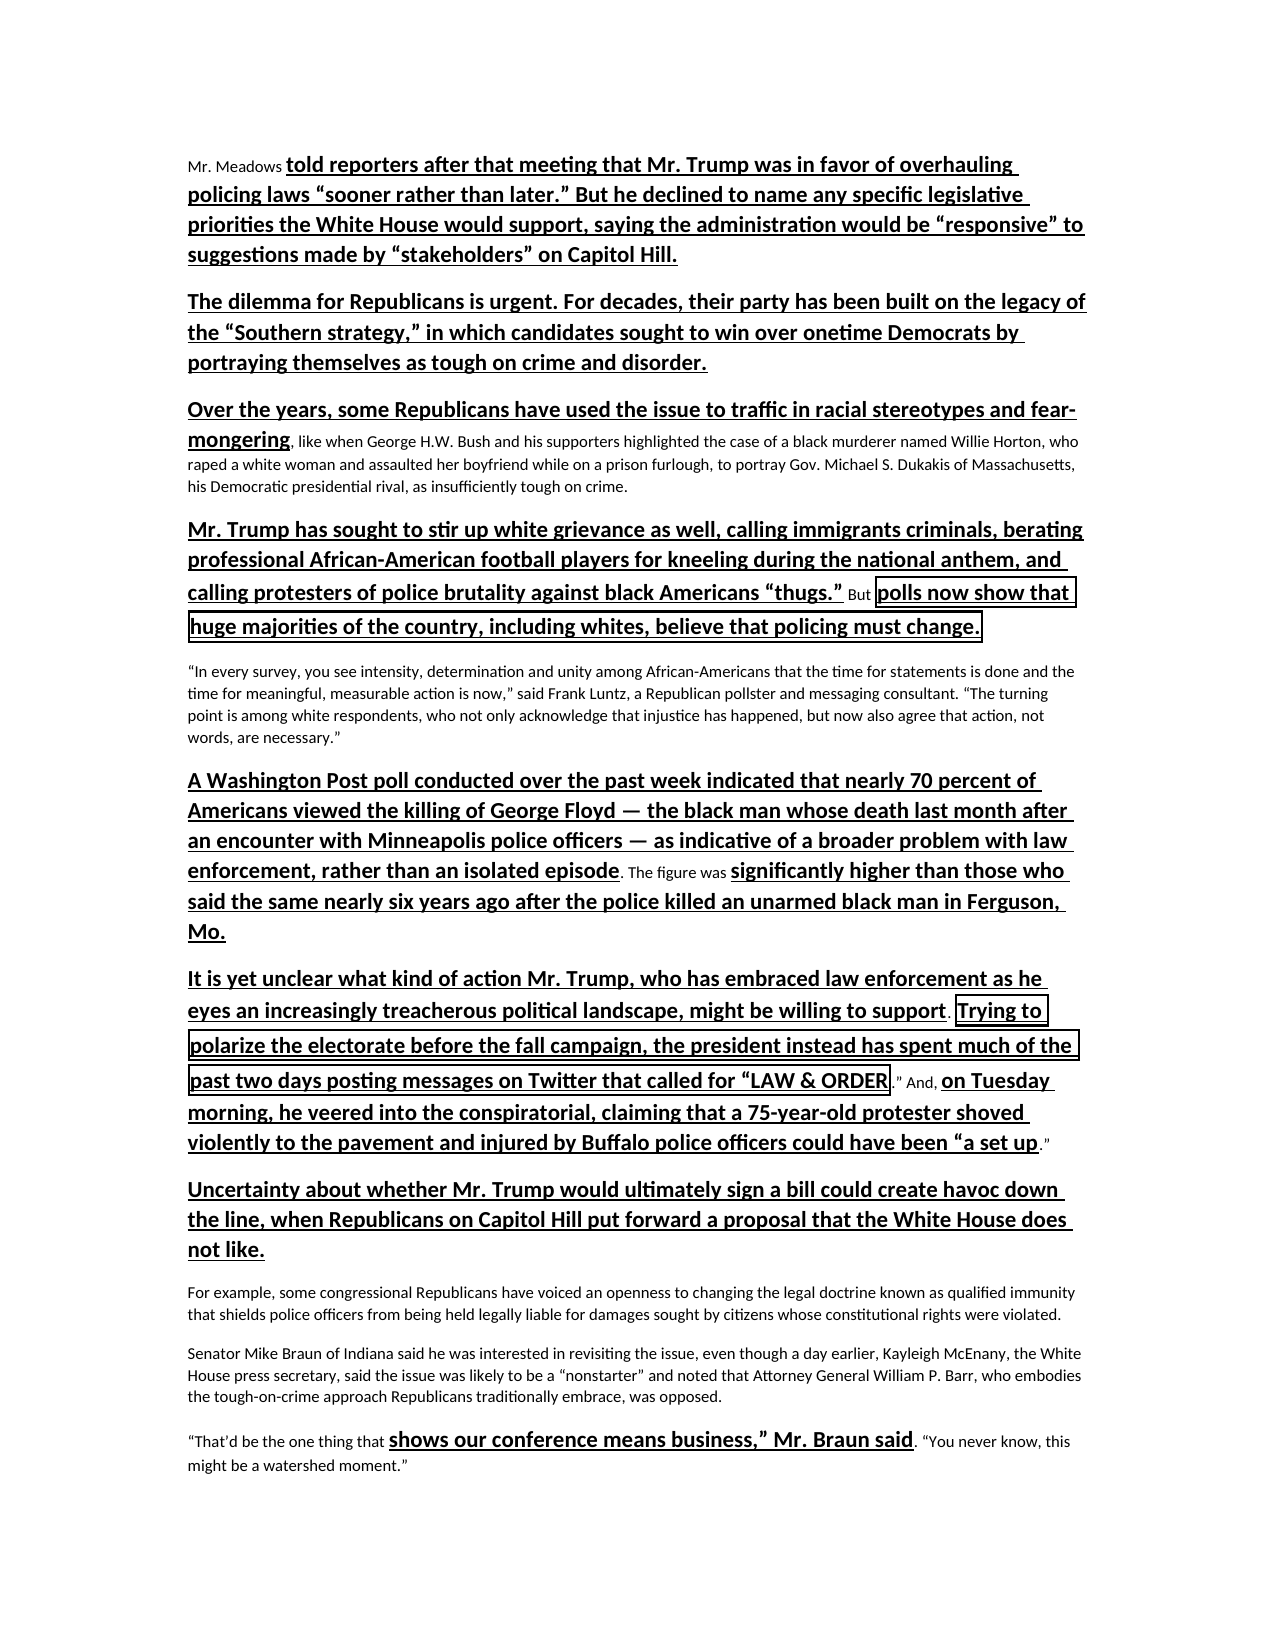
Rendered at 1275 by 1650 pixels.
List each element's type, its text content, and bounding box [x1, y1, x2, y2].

text Senator Mike Braun of Indiana said he was interested in revisiting the issue, even though a day earlier, Kayleigh McEnany, the White House press secretary, said the issue was likely to be a “nonstarter” and noted that Attorney General William P. Barr, who embodies the tough-on-crime approach Republicans traditionally embrace, was opposed. [187, 1343, 1087, 1407]
text “In every survey, you see intensity, determination and unity among African-Americans that the time for statements is done and the time for meaningful, measurable action is now,” said Frank Luntz, a Republican pollster and messaging consultant. “The turning point is among white respondents, who not only acknowledge that injustice has happened, but now also agree that action, not words, are necessary.” [187, 662, 1087, 748]
text Over the years, some Republicans have used the issue to traffic in racial stereotypes and fear-mongering, like when George H.W. Bush and his supporters highlighted the case of a black murderer named Willie Horton, who raped a white woman and assaulted her boyfriend while on a prison furlough, to portray Gov. Michael S. Dukakis of Massachusetts, his Democratic presidential rival, as insufficiently tough on crime. [187, 395, 1087, 497]
text “That’d be the one thing that shows our conference means business,” Mr. Braun said. “You never know, this might be a watershed moment.” [187, 1425, 1087, 1475]
text A Washington Post poll conducted over the past week indicated that nearly 70 percent of Americans viewed the killing of George Floyd — the black man whose death last month after an encounter with Minneapolis police officers — as indicative of a broader problem with law enforcement, rather than an isolated episode. The figure was significantly higher than those who said the same nearly six years ago after the police killed an unarmed black man in Ferguson, Mo. [187, 766, 1087, 945]
text Mr. Meadows told reporters after that meeting that Mr. Trump was in favor of overhauling policing laws “sooner rather than later.” But he declined to name any specific legislative priorities the White House would support, saying the administration would be “responsive” to suggestions made by “stakeholders” on Capitol Hill. [187, 150, 1087, 269]
text Uncertainty about whether Mr. Trump would ultimately sign a bill could create havoc down the line, when Republicans on Capitol Hill put forward a proposal that the White House does not like. [187, 1175, 1087, 1264]
text The dilemma for Republicans is urgent. For decades, their party has been built on the legacy of the “Southern strategy,” in which candidates sought to win over onetime Democrats by portraying themselves as tough on crime and disorder. [187, 287, 1087, 312]
text For example, some congressional Republicans have voiced an openness to changing the legal doctrine known as qualified immunity that shields police officers from being held legally liable for damages sought by citizens whose constitutional rights were violated. [187, 1282, 1087, 1325]
text The dilemma for Republicans is urgent. For decades, their party has been built on the legacy of the “Southern strategy,” in which candidates sought to win over onetime Democrats by portraying themselves as tough on crime and disorder. [187, 313, 1087, 376]
text It is yet unclear what kind of action Mr. Trump, who has embraced law enforcement as he eyes an increasingly treacherous political landscape, might be willing to support. Trying to polarize the electorate before the fall campaign, the president instead has spent much of the past two days posting messages on Twitter that called for “LAW & ORDER.” And, on Tuesday morning, he veered into the conspiratorial, claiming that a 75-year-old protester shoved violently to the pavement and injured by Buffalo police officers could have been “a set up.” [187, 964, 1087, 1156]
text Mr. Trump has sought to stir up white grievance as well, calling immigrants criminals, berating professional African-American football players for kneeling during the national anthem, and calling protesters of police brutality against black Americans “thugs.” But polls now show that huge majorities of the country, including whites, believe that policing must change. [187, 515, 1087, 643]
